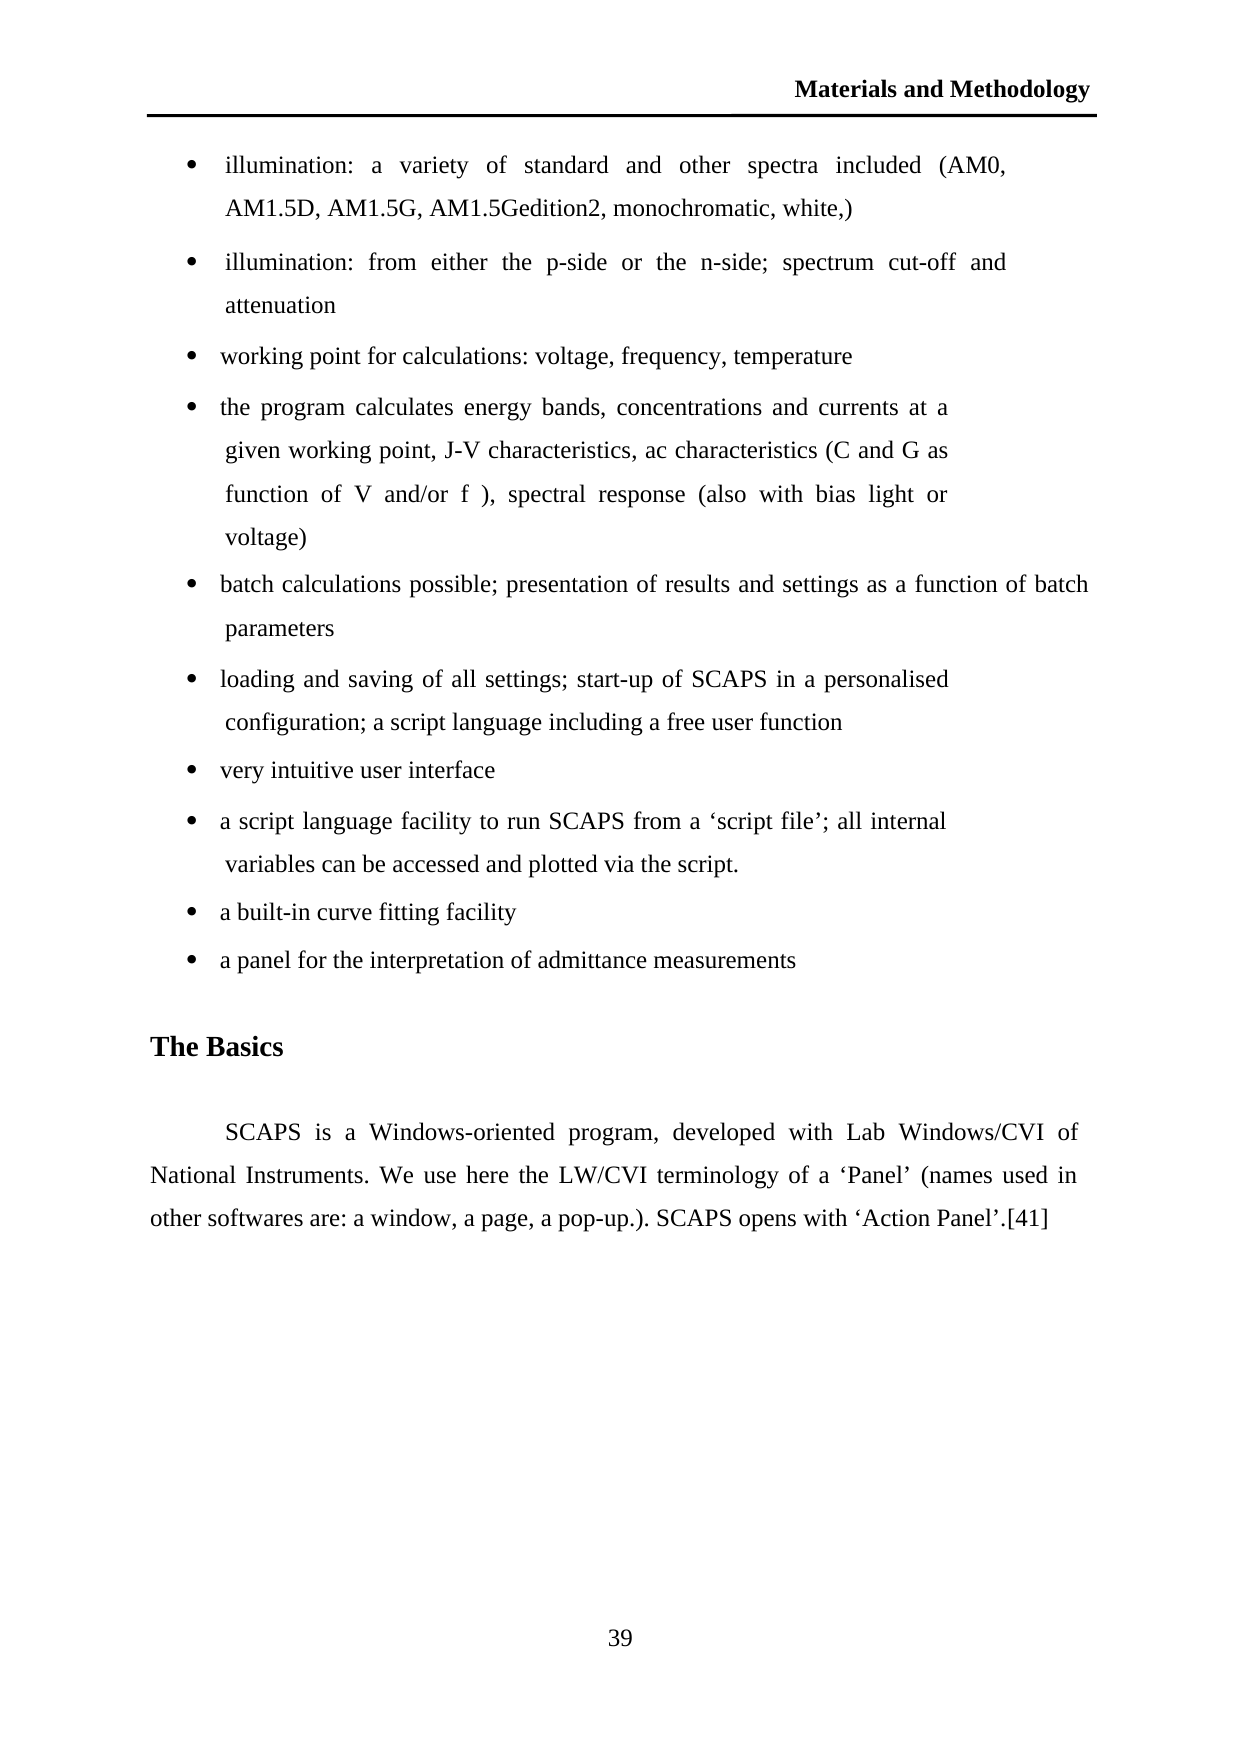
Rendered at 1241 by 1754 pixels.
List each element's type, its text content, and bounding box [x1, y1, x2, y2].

list illumination: a variety of standard and other spectra included (AM0, AM1.5D, AM1.5G, AM1.5Gedition2, monochromatic, white,) [187, 150, 1007, 222]
list a built-in curve fitting facility [187, 897, 1090, 926]
list illumination: from either the p-side or the n-side; spectrum cut-off and attenuation [187, 247, 1007, 318]
text SCAPS is a Windows-oriented program, developed with Lab Windows/CVI of National Instruments. We use here the LW/CVI terminology of a ‘Panel’ (names used in other softwares are: a window, a page, a pop-up.). SCAPS opens with ‘Action Panel’.[41] [150, 1117, 1079, 1232]
subtitle The Basics [150, 1029, 1090, 1063]
list working point for calculations: voltage, frequency, temperature [187, 341, 1090, 370]
list a panel for the interpretation of admittance measurements [187, 945, 1014, 973]
list very intuitive user interface [187, 755, 1090, 784]
list the program calculates energy bands, concentrations and currents at a given working point, J-V characteristics, ac characteristics (C and G as function of V and/or f ), spectral response (also with bias light or voltage) [187, 392, 949, 551]
list loading and saving of all settings; start-up of SCAPS in a personalised configuration; a script language including a free user function [187, 664, 949, 736]
list a script language facility to run SCAPS from a ‘script file’; all internal variables can be accessed and plotted via the script. [187, 806, 948, 878]
list batch calculations possible; presentation of results and settings as a function of batch parameters [187, 569, 1090, 641]
